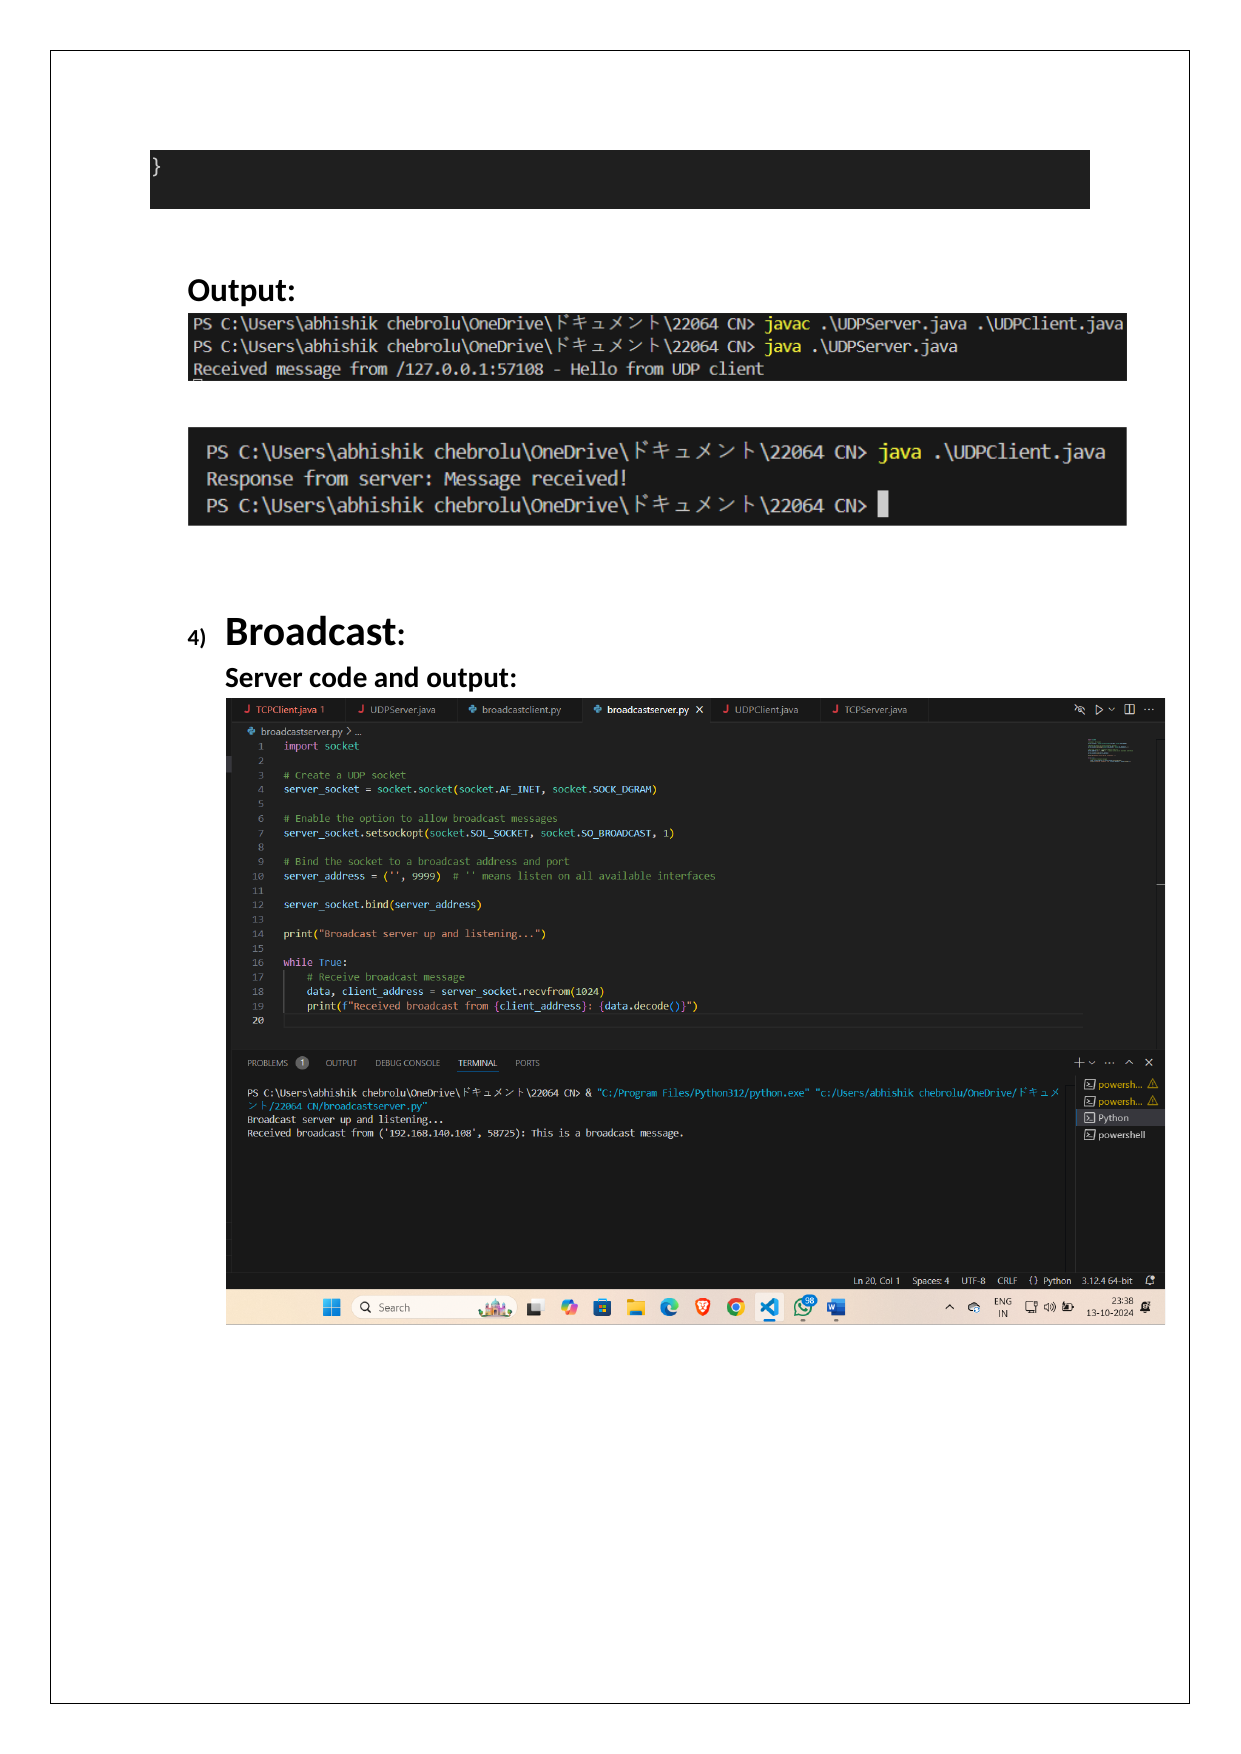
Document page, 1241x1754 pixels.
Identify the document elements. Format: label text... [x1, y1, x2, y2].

list Broadcast: [187, 605, 1090, 656]
picture [187, 426, 1128, 527]
picture [187, 312, 1128, 382]
list Server code and output: [225, 659, 1090, 695]
text } [150, 150, 1090, 180]
list Output: [187, 269, 1090, 310]
picture [225, 698, 1166, 1325]
